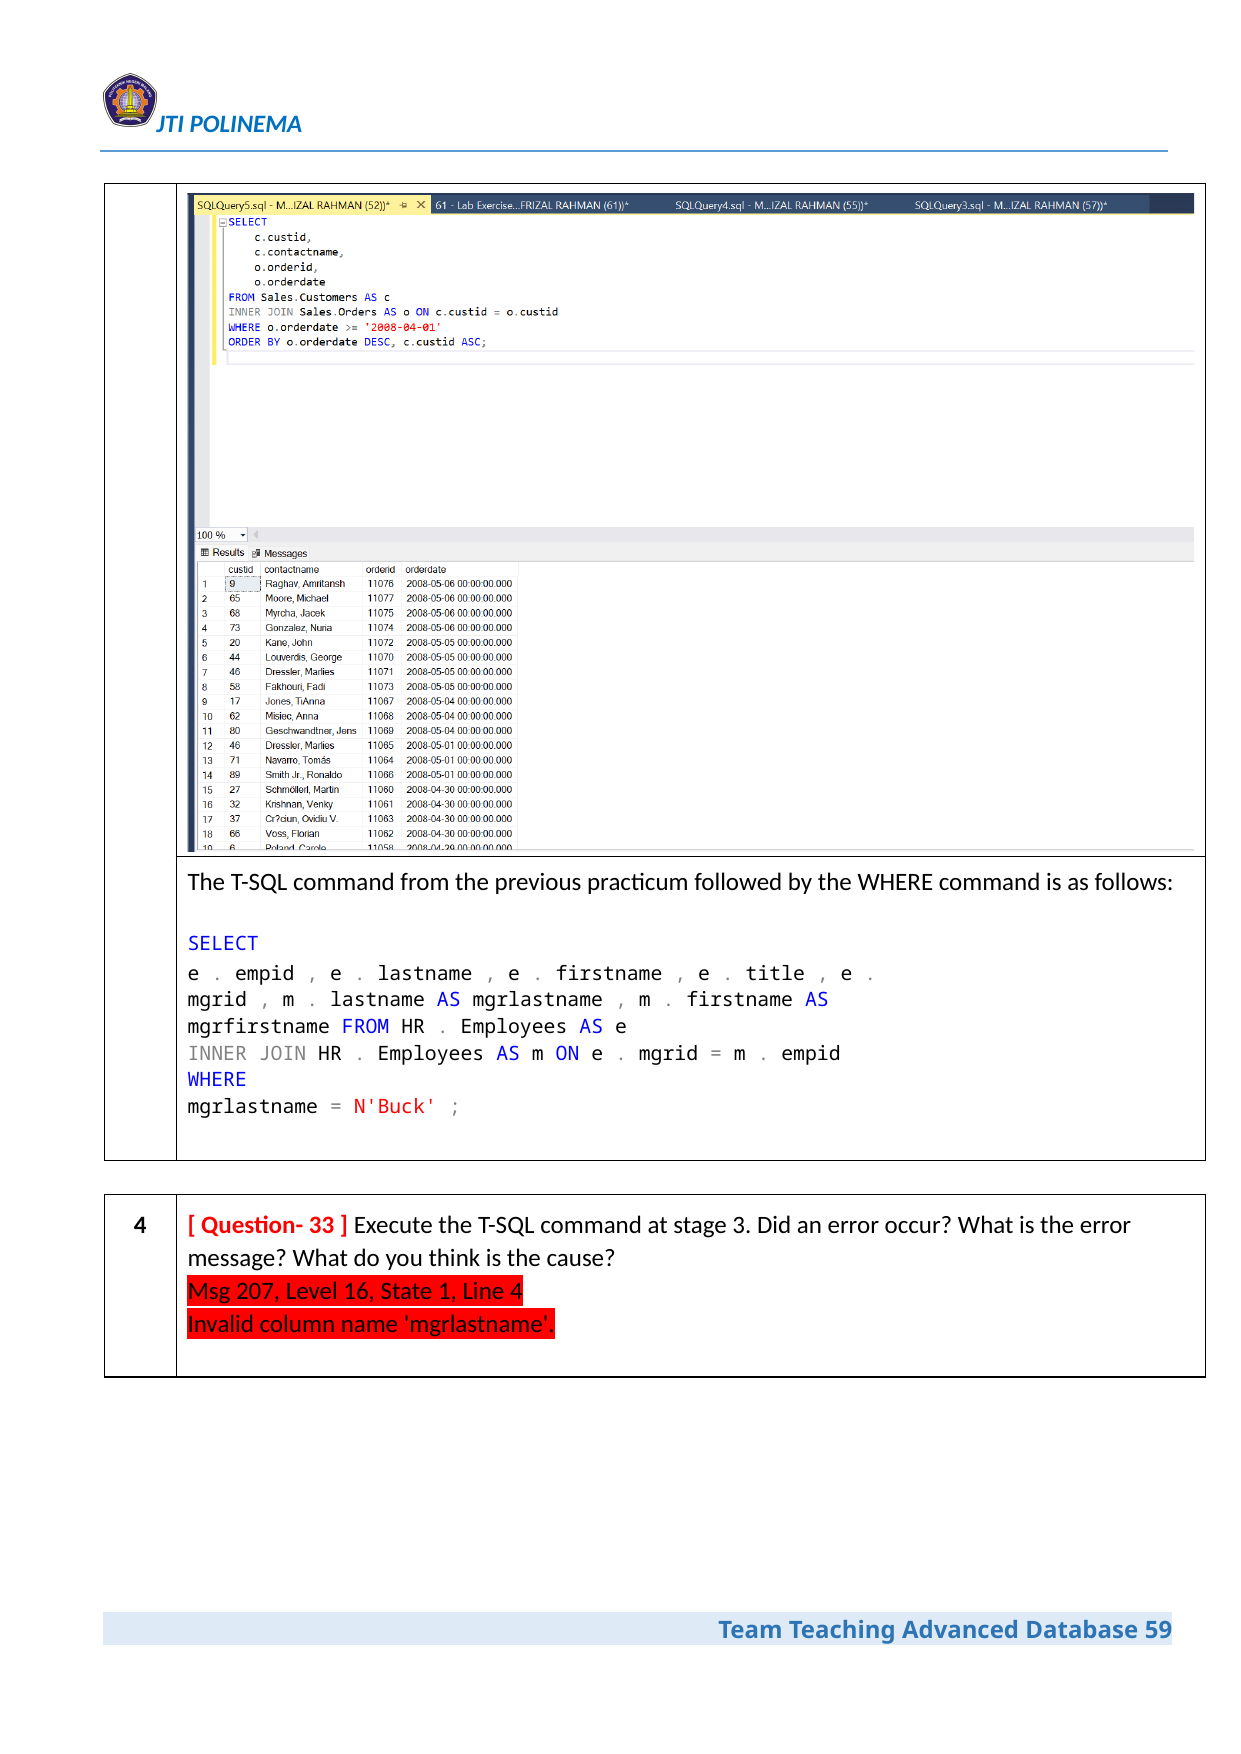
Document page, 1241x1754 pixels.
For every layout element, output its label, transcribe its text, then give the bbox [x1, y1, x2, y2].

picture [187, 193, 1195, 852]
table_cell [177, 184, 1205, 856]
picture [103, 73, 157, 127]
table_header [ Question- 33 ] Execute the T-SQL command at stage 3. Did an error occur? What is the error message? What do you think is the cause? Msg 207, Level 16, State 1, Line 4 Invalid column name 'mgrlastname'. [177, 1195, 1205, 1376]
table_cell 3 [105, 184, 176, 1160]
table_cell The T-SQL command from the previous practicum followed by the WHERE command is as follows: SELECT e . empid , e . lastname , e . firstname , e . title , e . mgrid , m . lastname AS mgrlastname , m . firstname AS mgrfirstname FROM HR . Employees AS e INNER JOIN HR . Employees AS m ON e . mgrid = m . empid WHERE mgrlastname = N'Buck' ; [177, 857, 1205, 1160]
table_header 4 [105, 1195, 176, 1376]
